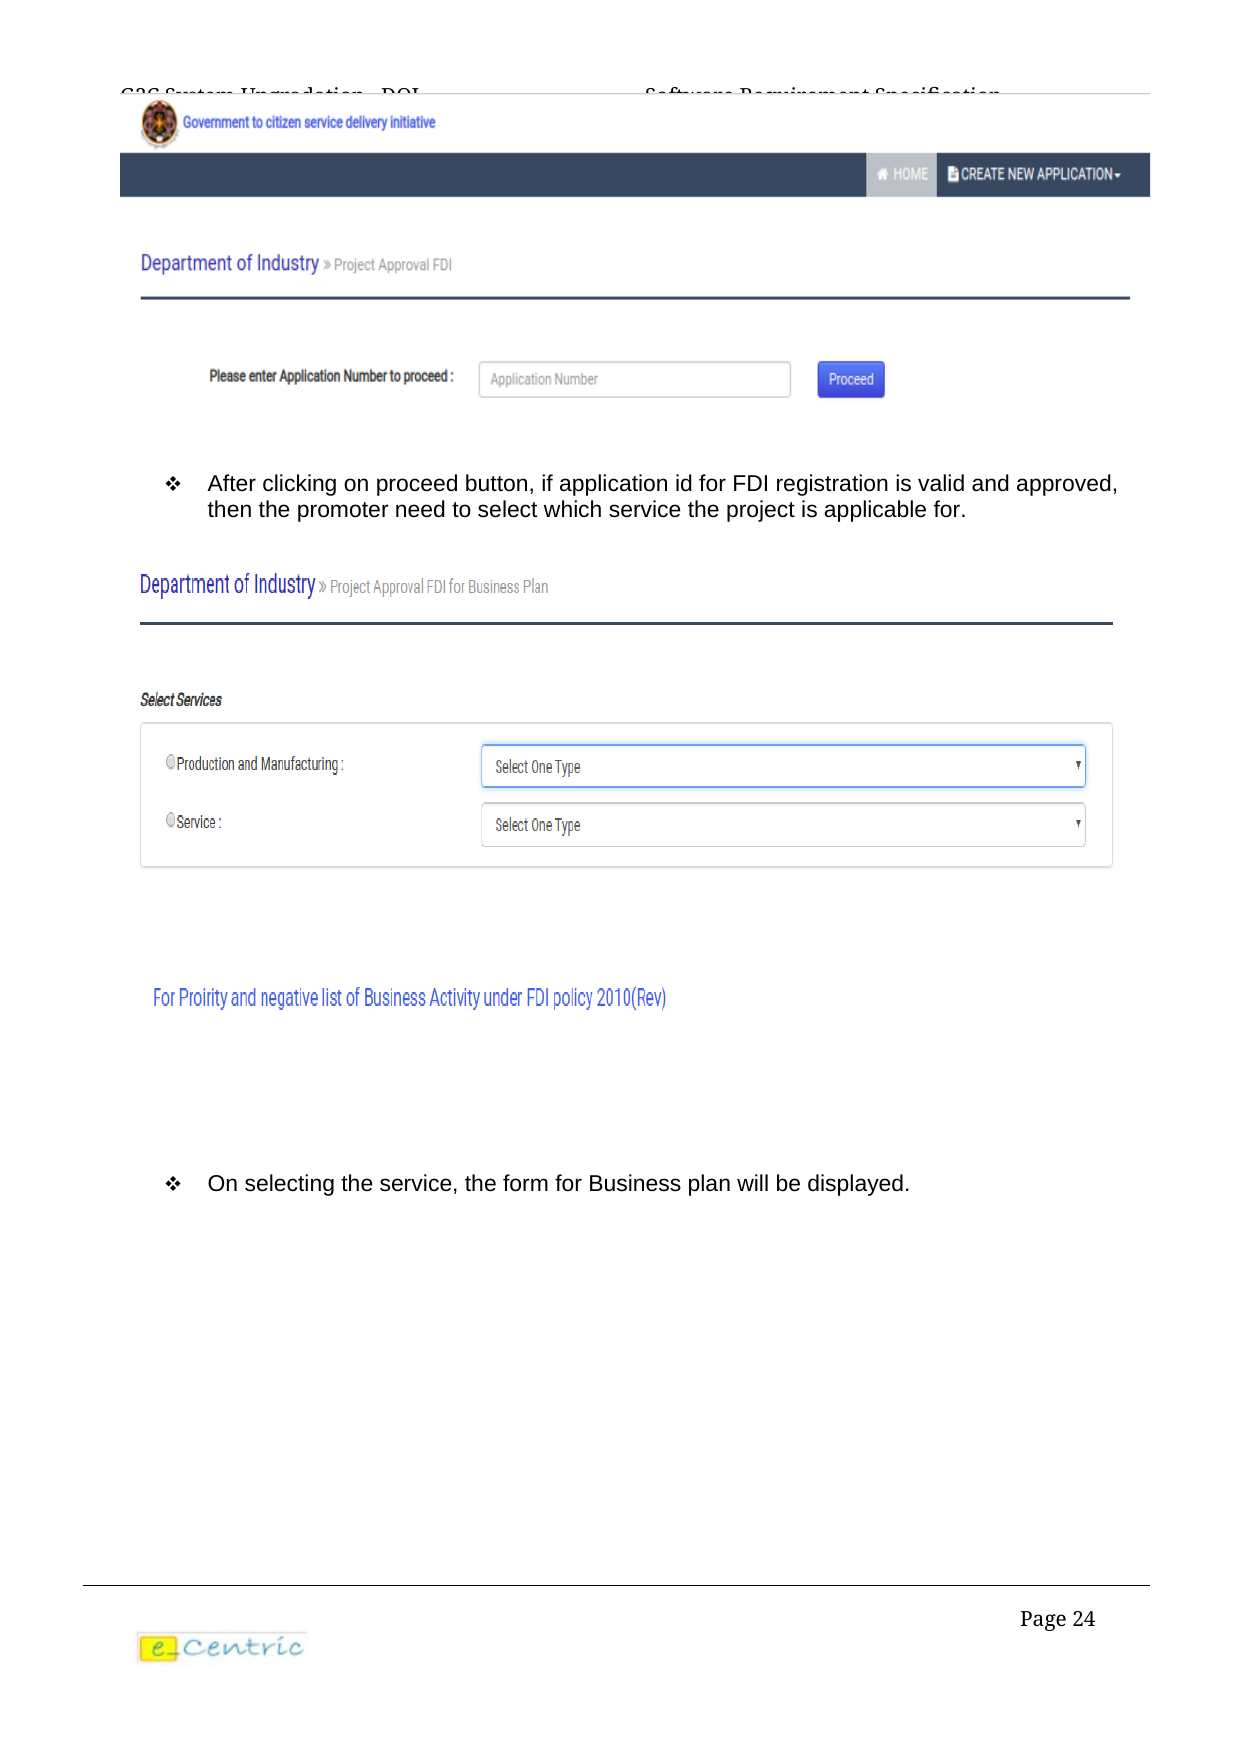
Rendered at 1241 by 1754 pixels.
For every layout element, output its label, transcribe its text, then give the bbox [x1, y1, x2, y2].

picture [120, 547, 1150, 1038]
picture [120, 93, 1150, 445]
picture [134, 1629, 309, 1666]
list On selecting the service, the form for Business plan will be displayed. [164, 1169, 1150, 1196]
list After clicking on proceed button, if application id for FDI registration is valid and approved, then the promoter need to select which service the project is applicable for. [164, 470, 1150, 522]
